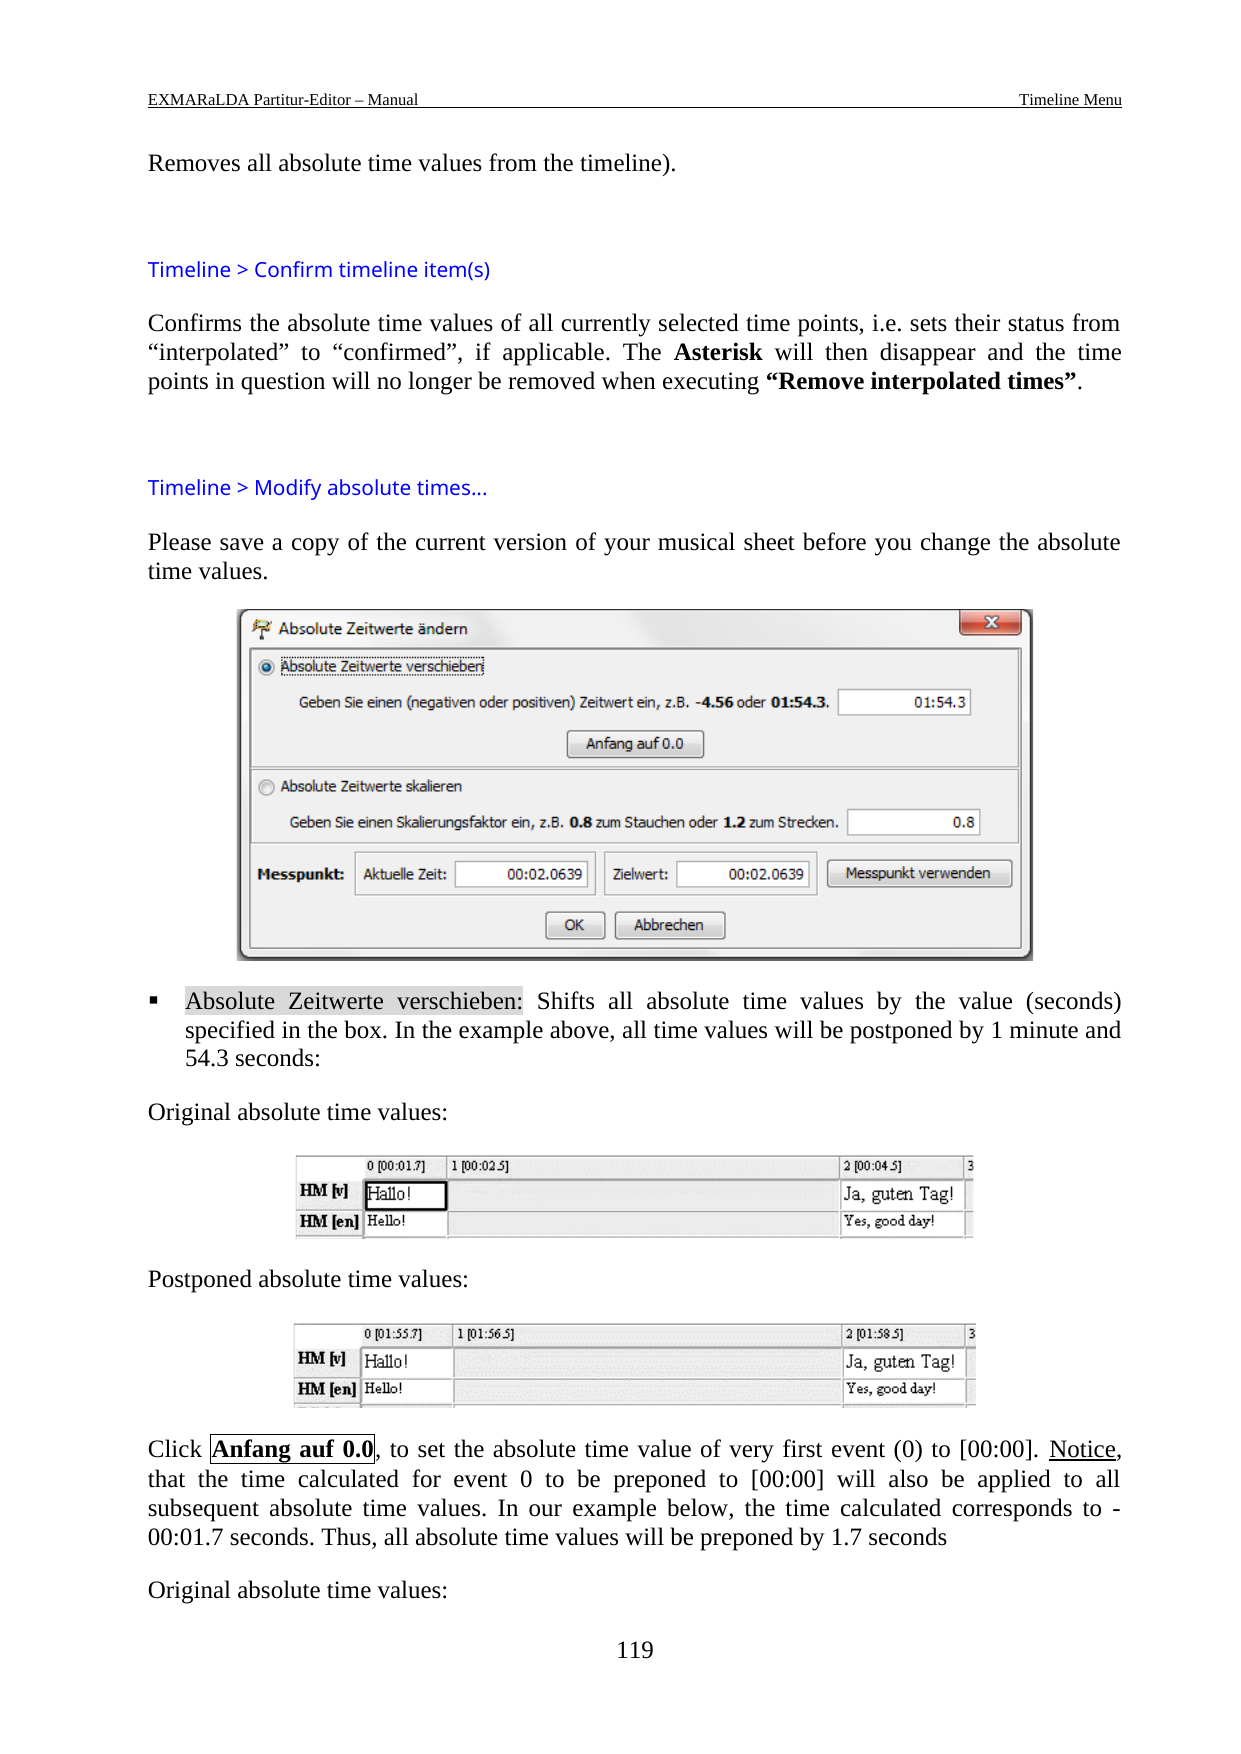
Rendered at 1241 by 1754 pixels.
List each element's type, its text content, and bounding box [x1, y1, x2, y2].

text Absolute Zeitwerte verschieben: Shifts all absolute time values by the value (seconds) specified in the box. In the example above, all time values will be postponed by 1 minute and 54.3 seconds: [148, 986, 1122, 1072]
text Click Anfang auf 0.0, to set the absolute time value of very first event (0) to [00:00]. Notice, that the time calculated for event 0 to be preponed to [00:00] will also be applied to all subsequent absolute time values. In our example below, the time calculated corresponds to -00:01.7 seconds. Thus, all absolute time values will be preponed by 1.7 seconds [148, 1433, 1122, 1551]
text Postponed absolute time values: [148, 1264, 1122, 1293]
picture [295, 1151, 974, 1239]
text Please save a copy of the current version of your musical sheet before you change the absolute time values. [148, 527, 1122, 584]
text Original absolute time values: [148, 1576, 1122, 1604]
text Original absolute time values: [148, 1097, 1122, 1126]
picture [293, 1317, 976, 1408]
subtitle Timeline > Modify absolute times... [148, 473, 1122, 502]
text Confirms the absolute time values of all currently selected time points, i.e. sets their status from “interpolated” to “confirmed”, if applicable. The Asterisk will then disappear and the time points in question will no longer be removed when executing “Remove interpolated times”. [148, 308, 1122, 395]
text Removes all absolute time values from the timeline). [148, 148, 1122, 176]
picture [236, 609, 1034, 961]
subtitle Timeline > Confirm timeline item(s) [148, 255, 1122, 283]
